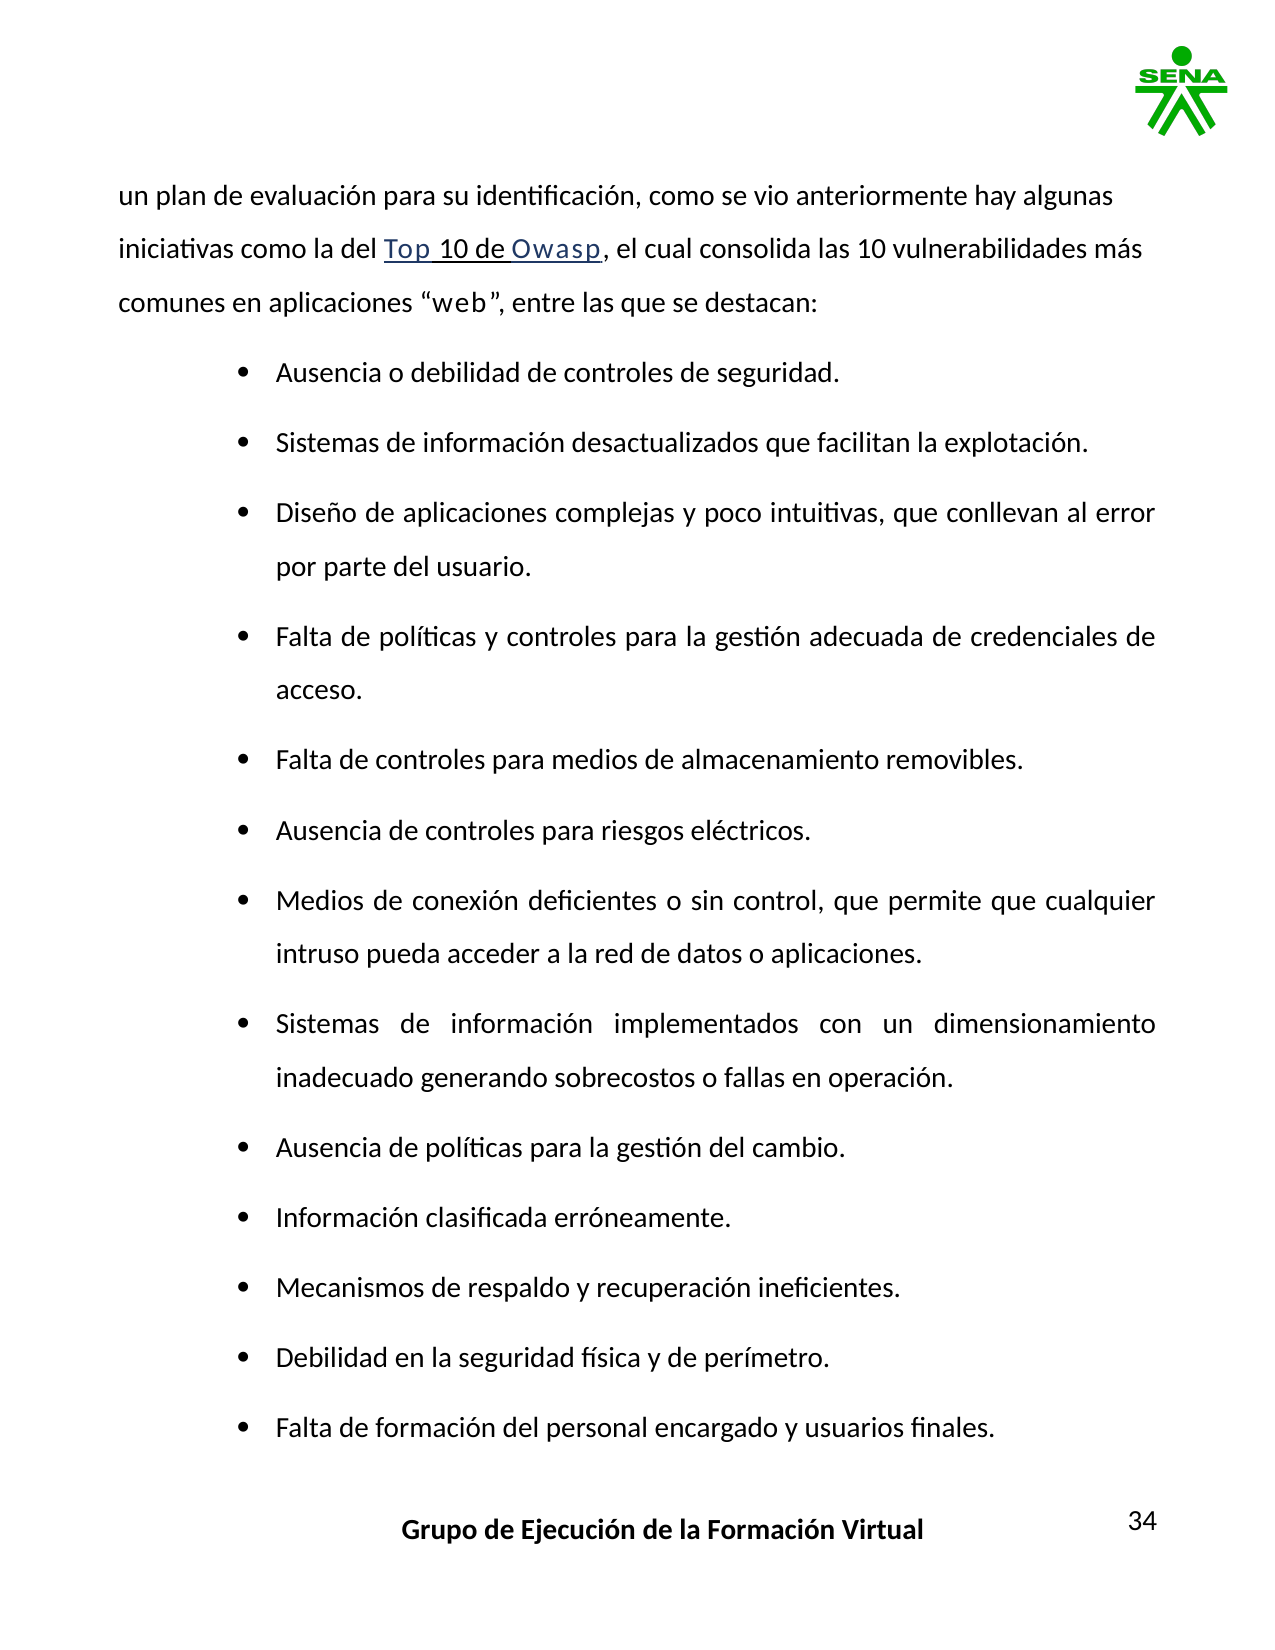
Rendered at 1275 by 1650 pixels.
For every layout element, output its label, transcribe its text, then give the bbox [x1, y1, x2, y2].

list Falta de políticas y controles para la gestión adecuada de credenciales de acceso. [238, 618, 1157, 707]
list Diseño de aplicaciones complejas y poco intuitivas, que conllevan al error por parte del usuario. [238, 494, 1157, 583]
list Ausencia de políticas para la gestión del cambio. [238, 1129, 1157, 1164]
list Mecanismos de respaldo y recuperación ineficientes. [238, 1269, 1157, 1304]
list Sistemas de información implementados con un dimensionamiento inadecuado generando sobrecostos o fallas en operación. [238, 1005, 1157, 1094]
list Información clasificada erróneamente. [238, 1199, 1157, 1234]
list Falta de formación del personal encargado y usuarios finales. [238, 1409, 1157, 1445]
list Medios de conexión deficientes o sin control, que permite que cualquier intruso pueda acceder a la red de datos o aplicaciones. [238, 882, 1157, 971]
list Debilidad en la seguridad física y de perímetro. [238, 1339, 1157, 1375]
list Sistemas de información desactualizados que facilitan la explotación. [238, 424, 1157, 460]
picture [1135, 46, 1228, 136]
list Falta de controles para medios de almacenamiento removibles. [238, 741, 1157, 777]
list Ausencia de controles para riesgos eléctricos. [238, 812, 1157, 847]
list Ausencia o debilidad de controles de seguridad. [238, 354, 1157, 390]
